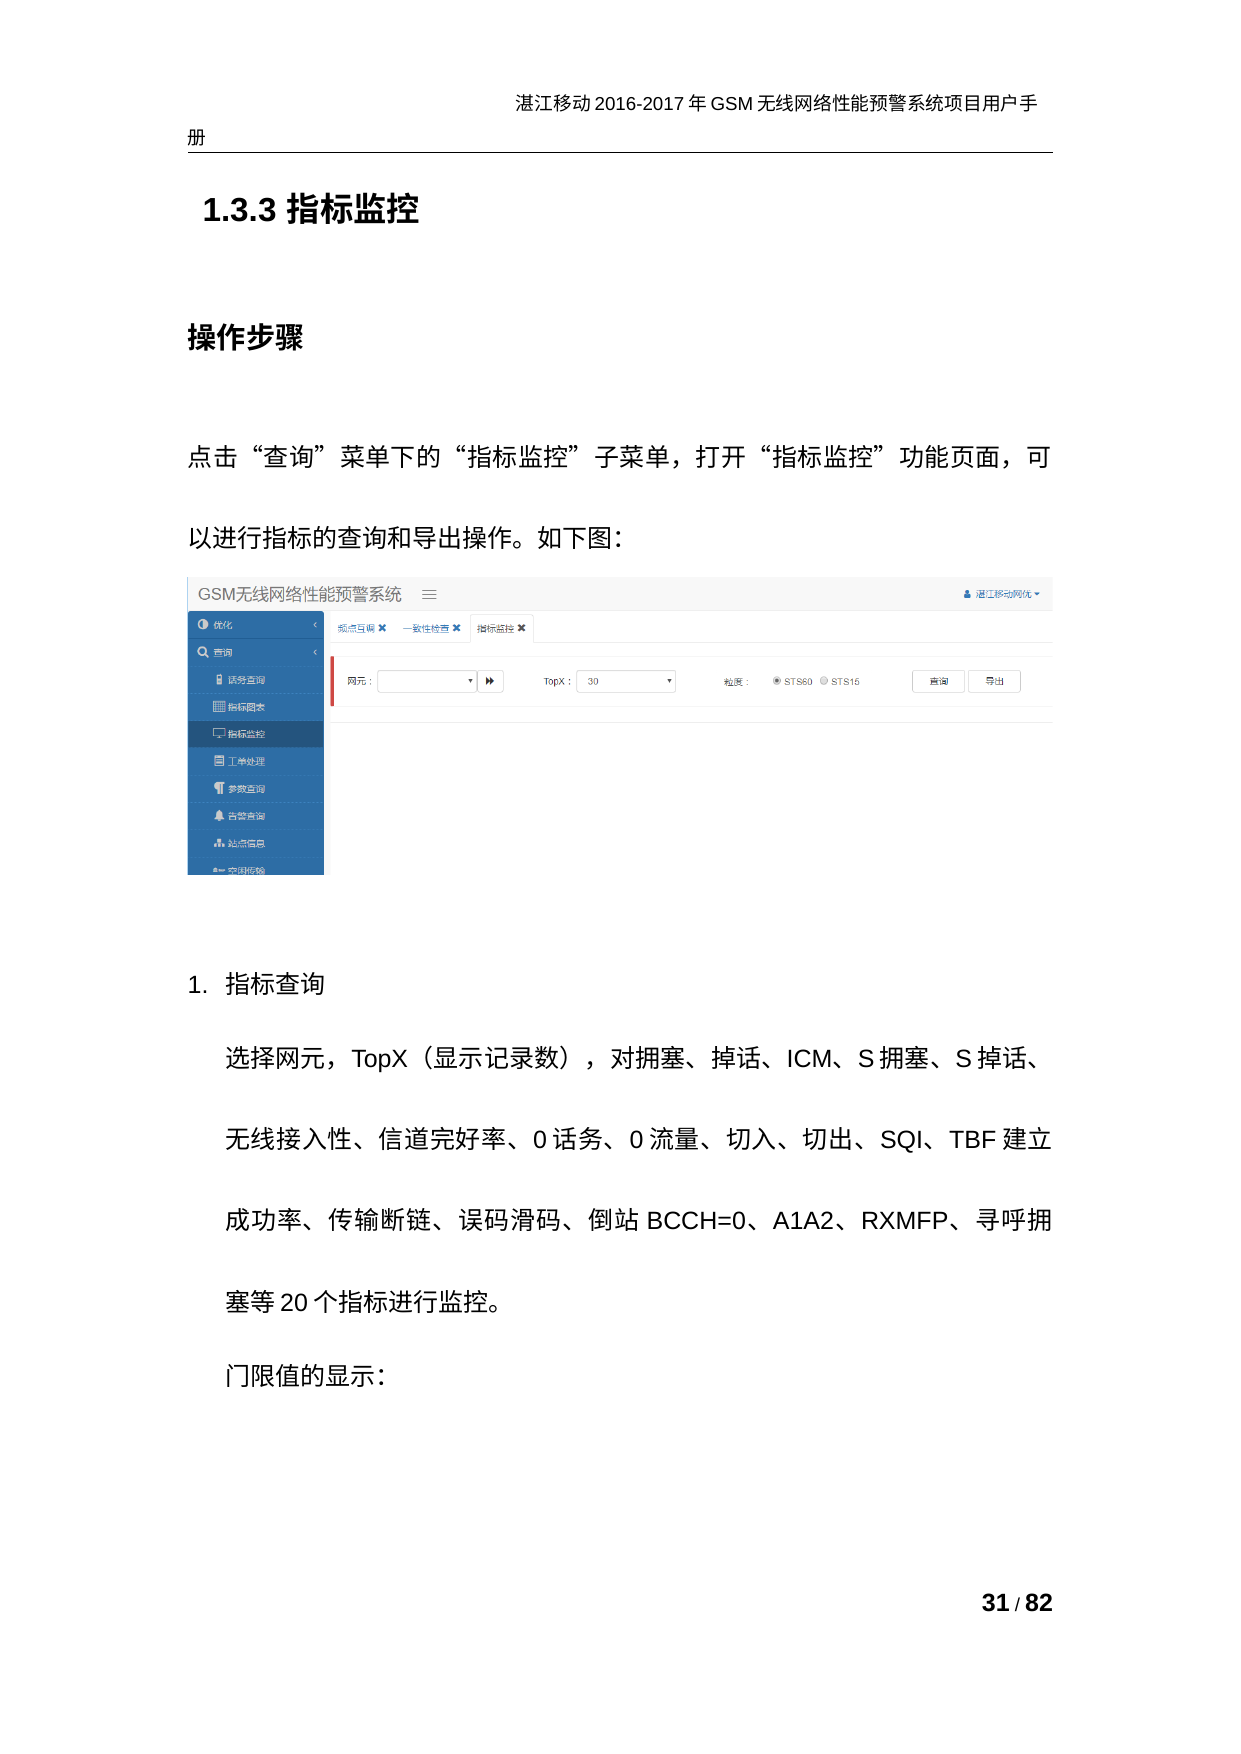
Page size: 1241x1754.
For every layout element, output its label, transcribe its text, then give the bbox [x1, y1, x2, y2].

text 点击“查询”菜单下的“指标监控”子菜单，打开“指标监控”功能页面，可以进行指标的查询和导出操作。如下图： [187, 423, 1053, 569]
subtitle 指标监控 [202, 174, 1053, 239]
picture [187, 577, 1053, 875]
list 选择网元，TopX（显示记录数），对拥塞、掉话、ICM、S拥塞、S掉话、无线接入性、信道完好率、0话务、0流量、切入、切出、SQI、TBF建立成功率、传输断链、误码滑码、倒站BCCH=0、A1A2、RXMFP、寻呼拥塞等20个指标进行监控。 [225, 1024, 1053, 1333]
subtitle 操作步骤 [187, 304, 1053, 369]
list 指标查询 [187, 950, 1053, 1015]
text 门限值的显示： [187, 1342, 1053, 1407]
